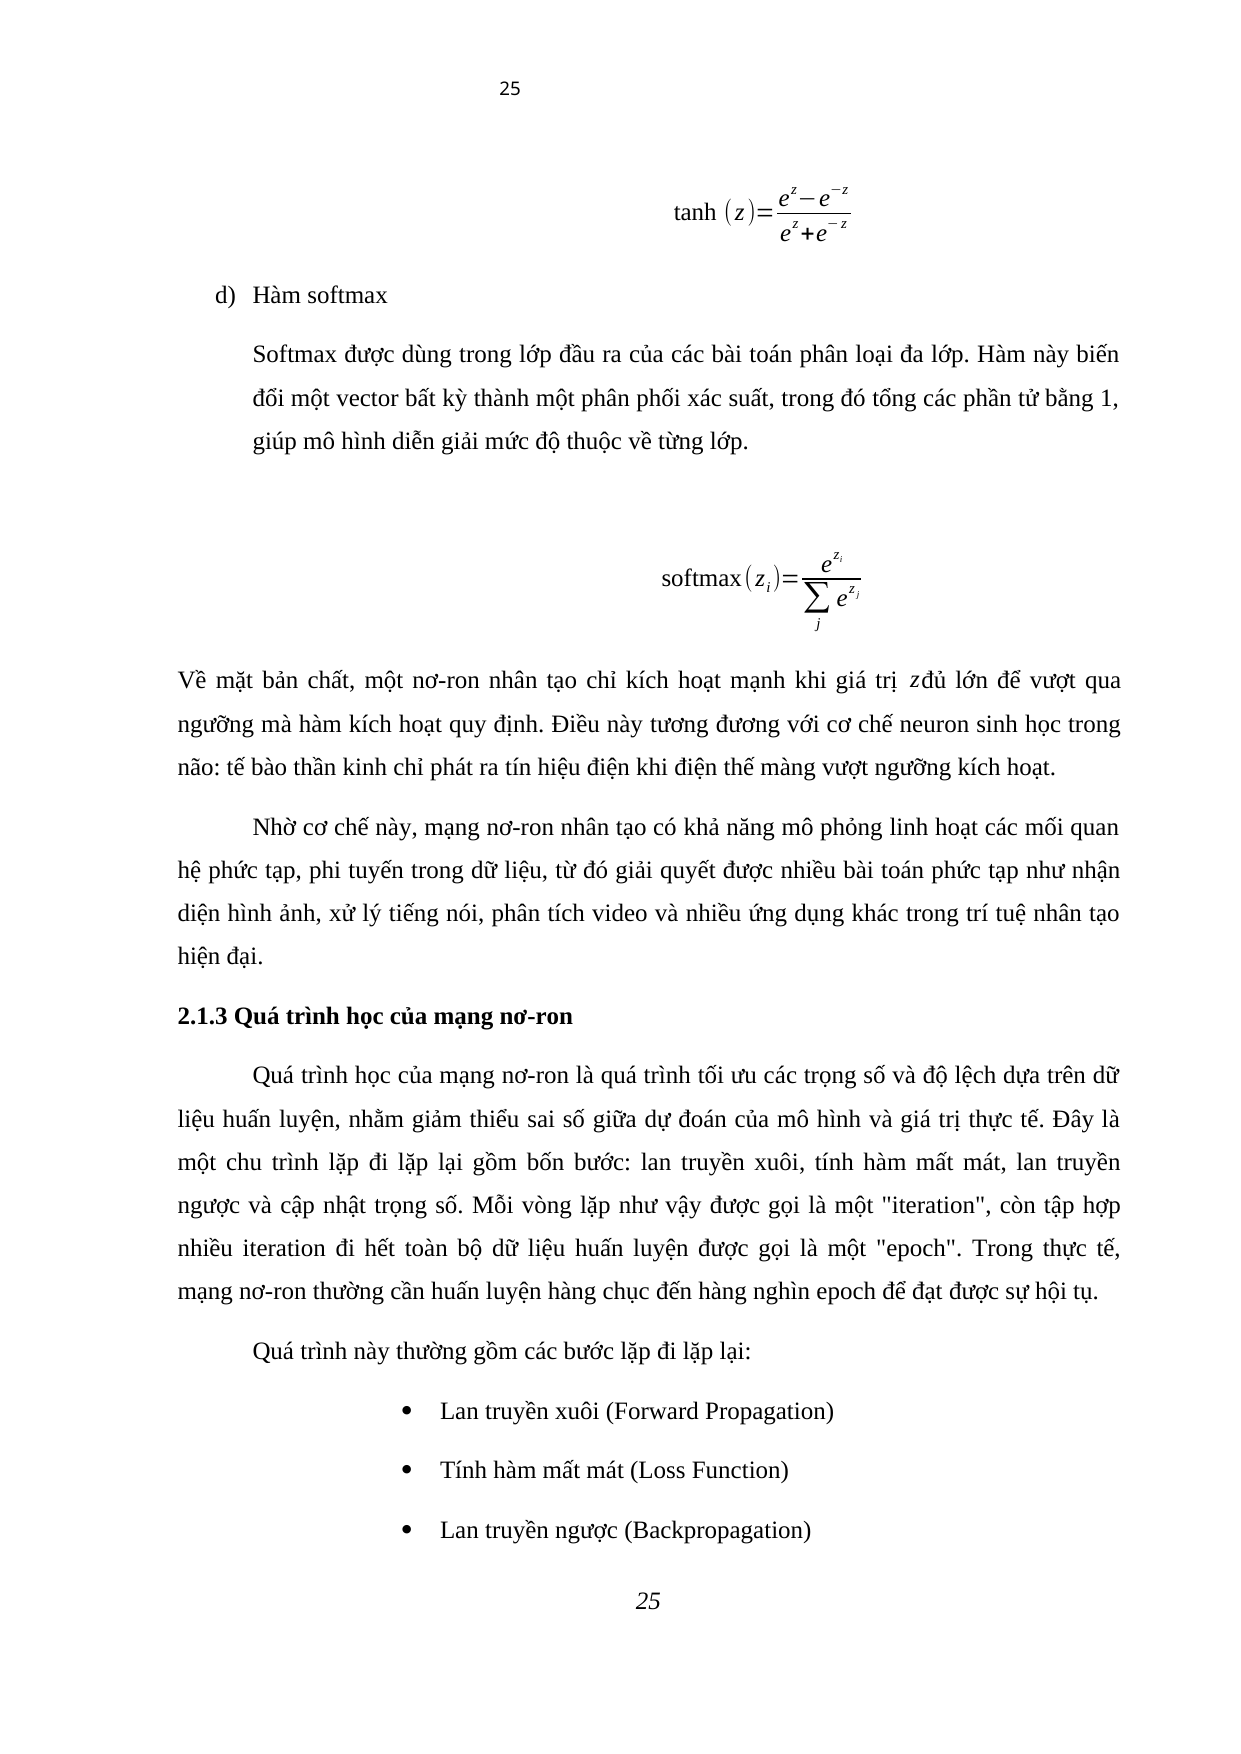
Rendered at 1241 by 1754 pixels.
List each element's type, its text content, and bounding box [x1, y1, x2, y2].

text Softmax được dùng trong lớp đầu ra của các bài toán phân loại đa lớp. Hàm này biến đổi một vector bất kỳ thành một phân phối xác suất, trong đó tổng các phần tử bằng 1, giúp mô hình diễn giải mức độ thuộc về từng lớp. [252, 339, 1121, 454]
text Về mặt bản chất, một nơ-ron nhân tạo chỉ kích hoạt mạnh khi giá trị đủ lớn để vượt qua ngưỡng mà hàm kích hoạt quy định. Điều này tương đương với cơ chế neuron sinh học trong não: tế bào thần kinh chỉ phát ra tín hiệu điện khi điện thế màng vượt ngưỡng kích hoạt. [177, 666, 1121, 781]
list Tính hàm mất mát (Loss Function) [402, 1456, 1121, 1484]
list Hàm softmax [215, 280, 1121, 308]
list Lan truyền ngược (Backpropagation) [402, 1515, 1121, 1544]
text 2.1.3 Quá trình học của mạng nơ-ron [177, 1001, 1121, 1029]
text Nhờ cơ chế này, mạng nơ-ron nhân tạo có khả năng mô phỏng linh hoạt các mối quan hệ phức tạp, phi tuyến trong dữ liệu, từ đó giải quyết được nhiều bài toán phức tạp như nhận diện hình ảnh, xử lý tiếng nói, phân tích video và nhiều ứng dụng khác trong trí tuệ nhân tạo hiện đại. [177, 812, 1121, 970]
text Quá trình này thường gồm các bước lặp đi lặp lại: [177, 1336, 1121, 1365]
text Quá trình học của mạng nơ-ron là quá trình tối ưu các trọng số và độ lệch dựa trên dữ liệu huấn luyện, nhằm giảm thiểu sai số giữa dự đoán của mô hình và giá trị thực tế. Đây là một chu trình lặp đi lặp lại gồm bốn bước: lan truyền xuôi, tính hàm mất mát, lan truyền ngược và cập nhật trọng số. Mỗi vòng lặp như vậy được gọi là một "iteration", còn tập hợp nhiều iteration đi hết toàn bộ dữ liệu huấn luyện được gọi là một "epoch". Trong thực tế, mạng nơ-ron thường cần huấn luyện hàng chục đến hàng nghìn epoch để đạt được sự hội tụ. [177, 1061, 1121, 1305]
list Lan truyền xuôi (Forward Propagation) [402, 1396, 1121, 1424]
